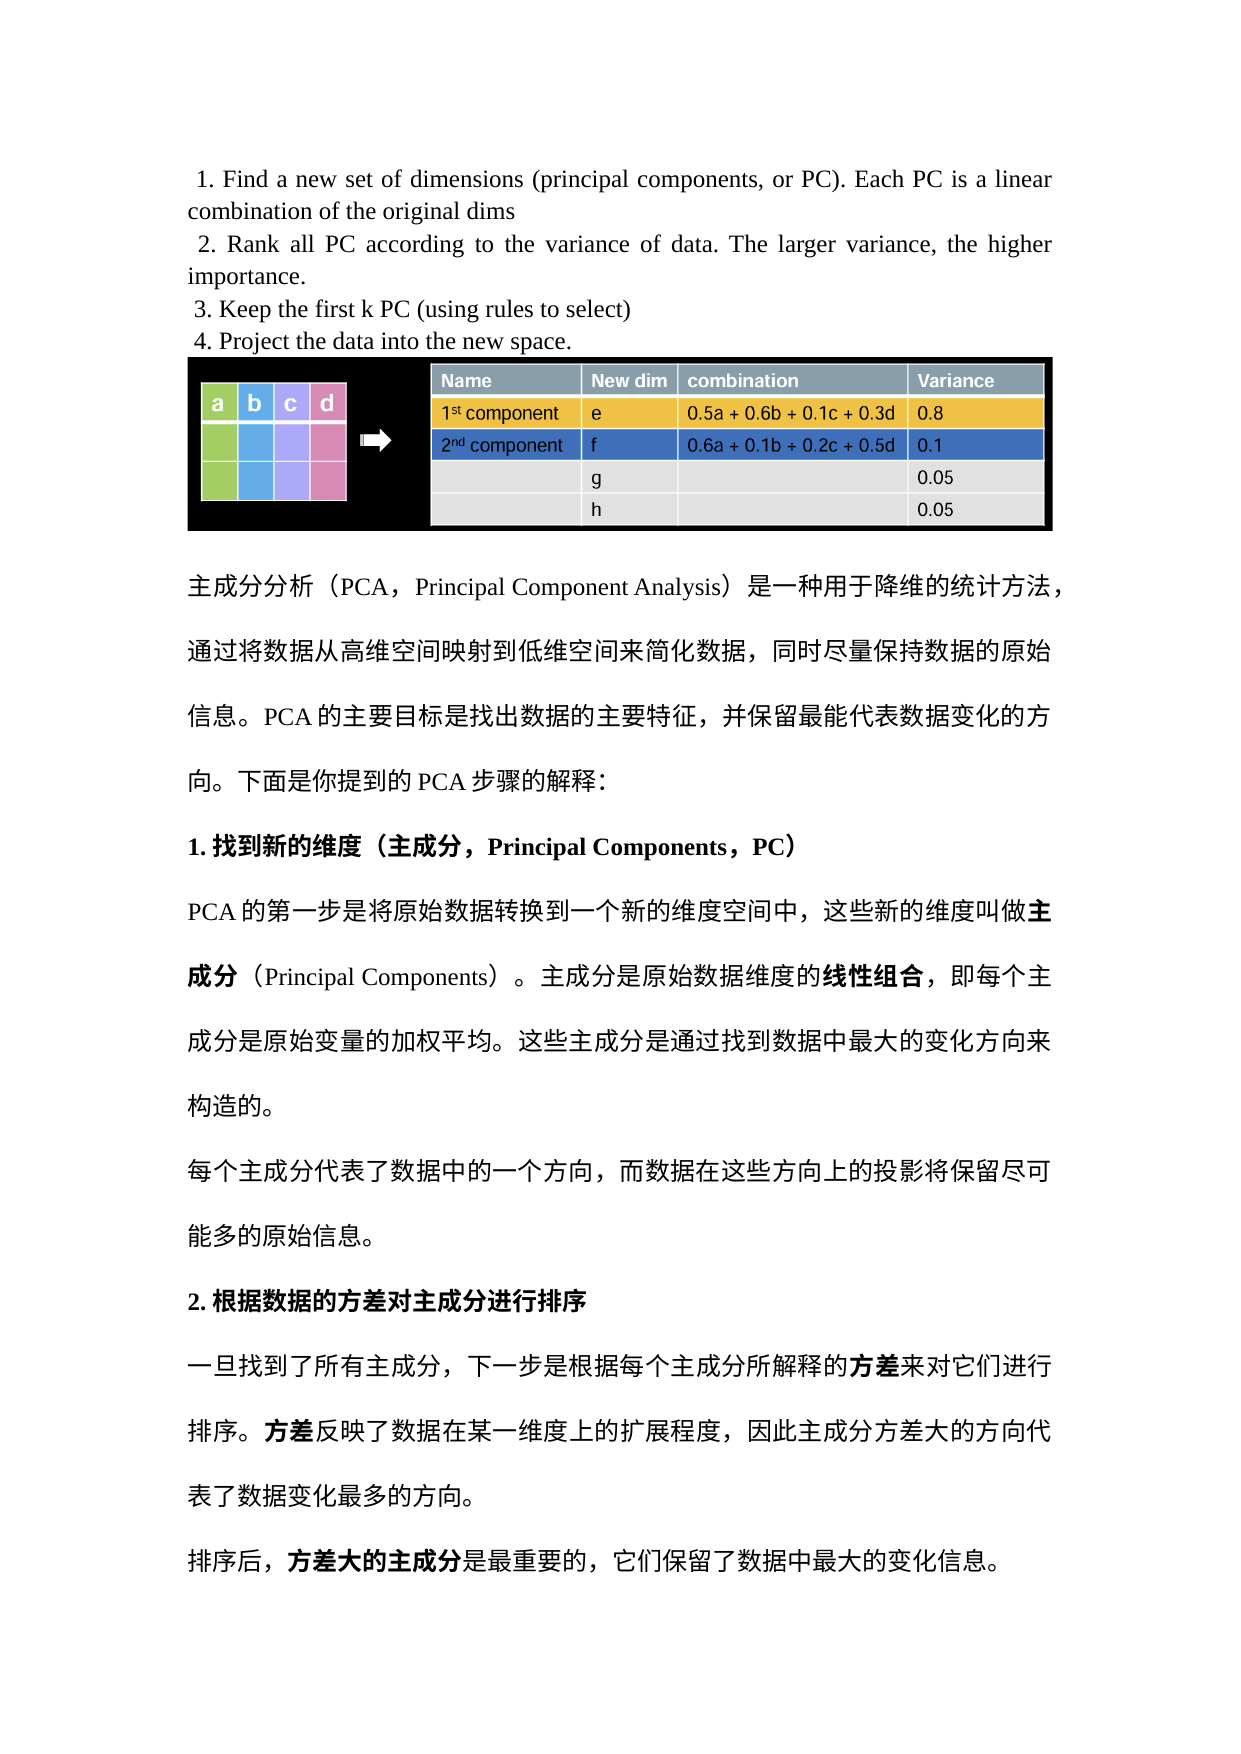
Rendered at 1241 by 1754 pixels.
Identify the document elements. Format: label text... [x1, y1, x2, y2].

text 1. Find a new set of dimensions (principal components, or PC). Each PC is a linear combination of the original dims [187, 162, 1053, 227]
text PCA的第一步是将原始数据转换到一个新的维度空间中，这些新的维度叫做主成分（Principal Components）。主成分是原始数据维度的线性组合，即每个主成分是原始变量的加权平均。这些主成分是通过找到数据中最大的变化方向来构造的。 [187, 877, 1053, 1137]
text 一旦找到了所有主成分，下一步是根据每个主成分所解释的方差来对它们进行排序。方差反映了数据在某一维度上的扩展程度，因此主成分方差大的方向代表了数据变化最多的方向。 [187, 1332, 1053, 1527]
text 2. 根据数据的方差对主成分进行排序 [187, 1267, 1053, 1332]
picture [187, 357, 1053, 531]
text 1. 找到新的维度（主成分，Principal Components，PC） [187, 812, 1053, 877]
text 主成分分析（PCA，Principal Component Analysis）是一种用于降维的统计方法，通过将数据从高维空间映射到低维空间来简化数据，同时尽量保持数据的原始信息。PCA的主要目标是找出数据的主要特征，并保留最能代表数据变化的方向。下面是你提到的PCA步骤的解释： [187, 552, 1053, 812]
text 4. Project the data into the new space. [187, 324, 1053, 357]
text 排序后，方差大的主成分是最重要的，它们保留了数据中最大的变化信息。 [187, 1527, 1053, 1592]
text 2. Rank all PC according to the variance of data. The larger variance, the higher importance. [187, 227, 1053, 292]
text 每个主成分代表了数据中的一个方向，而数据在这些方向上的投影将保留尽可能多的原始信息。 [187, 1137, 1053, 1267]
text 3. Keep the first k PC (using rules to select) [187, 292, 1053, 324]
